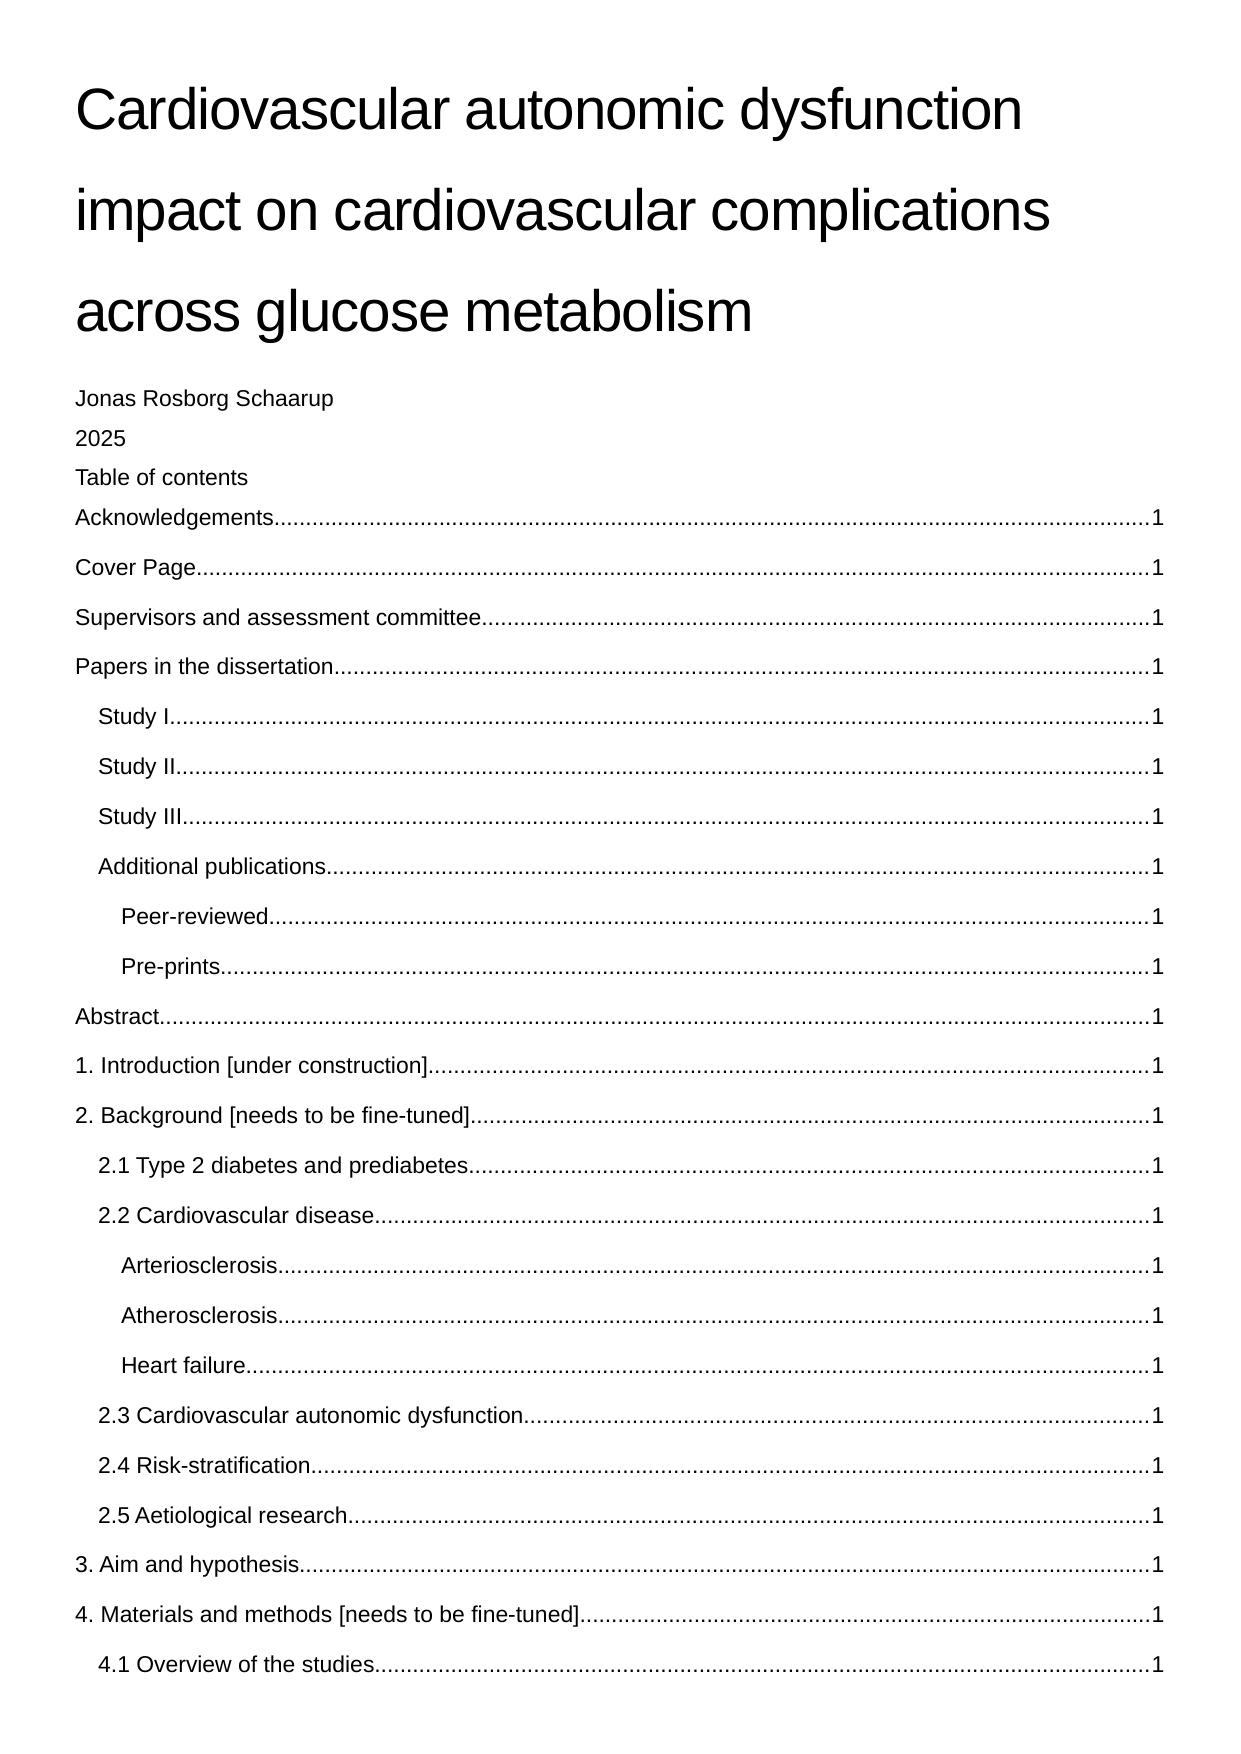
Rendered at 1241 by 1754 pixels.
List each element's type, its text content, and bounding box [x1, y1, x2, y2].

text Jonas Rosborg Schaarup [75, 385, 1165, 412]
title Cardiovascular autonomic dysfunction impact on cardiovascular complications across glucose metabolism [75, 75, 1165, 343]
text 2025 [75, 425, 1165, 451]
